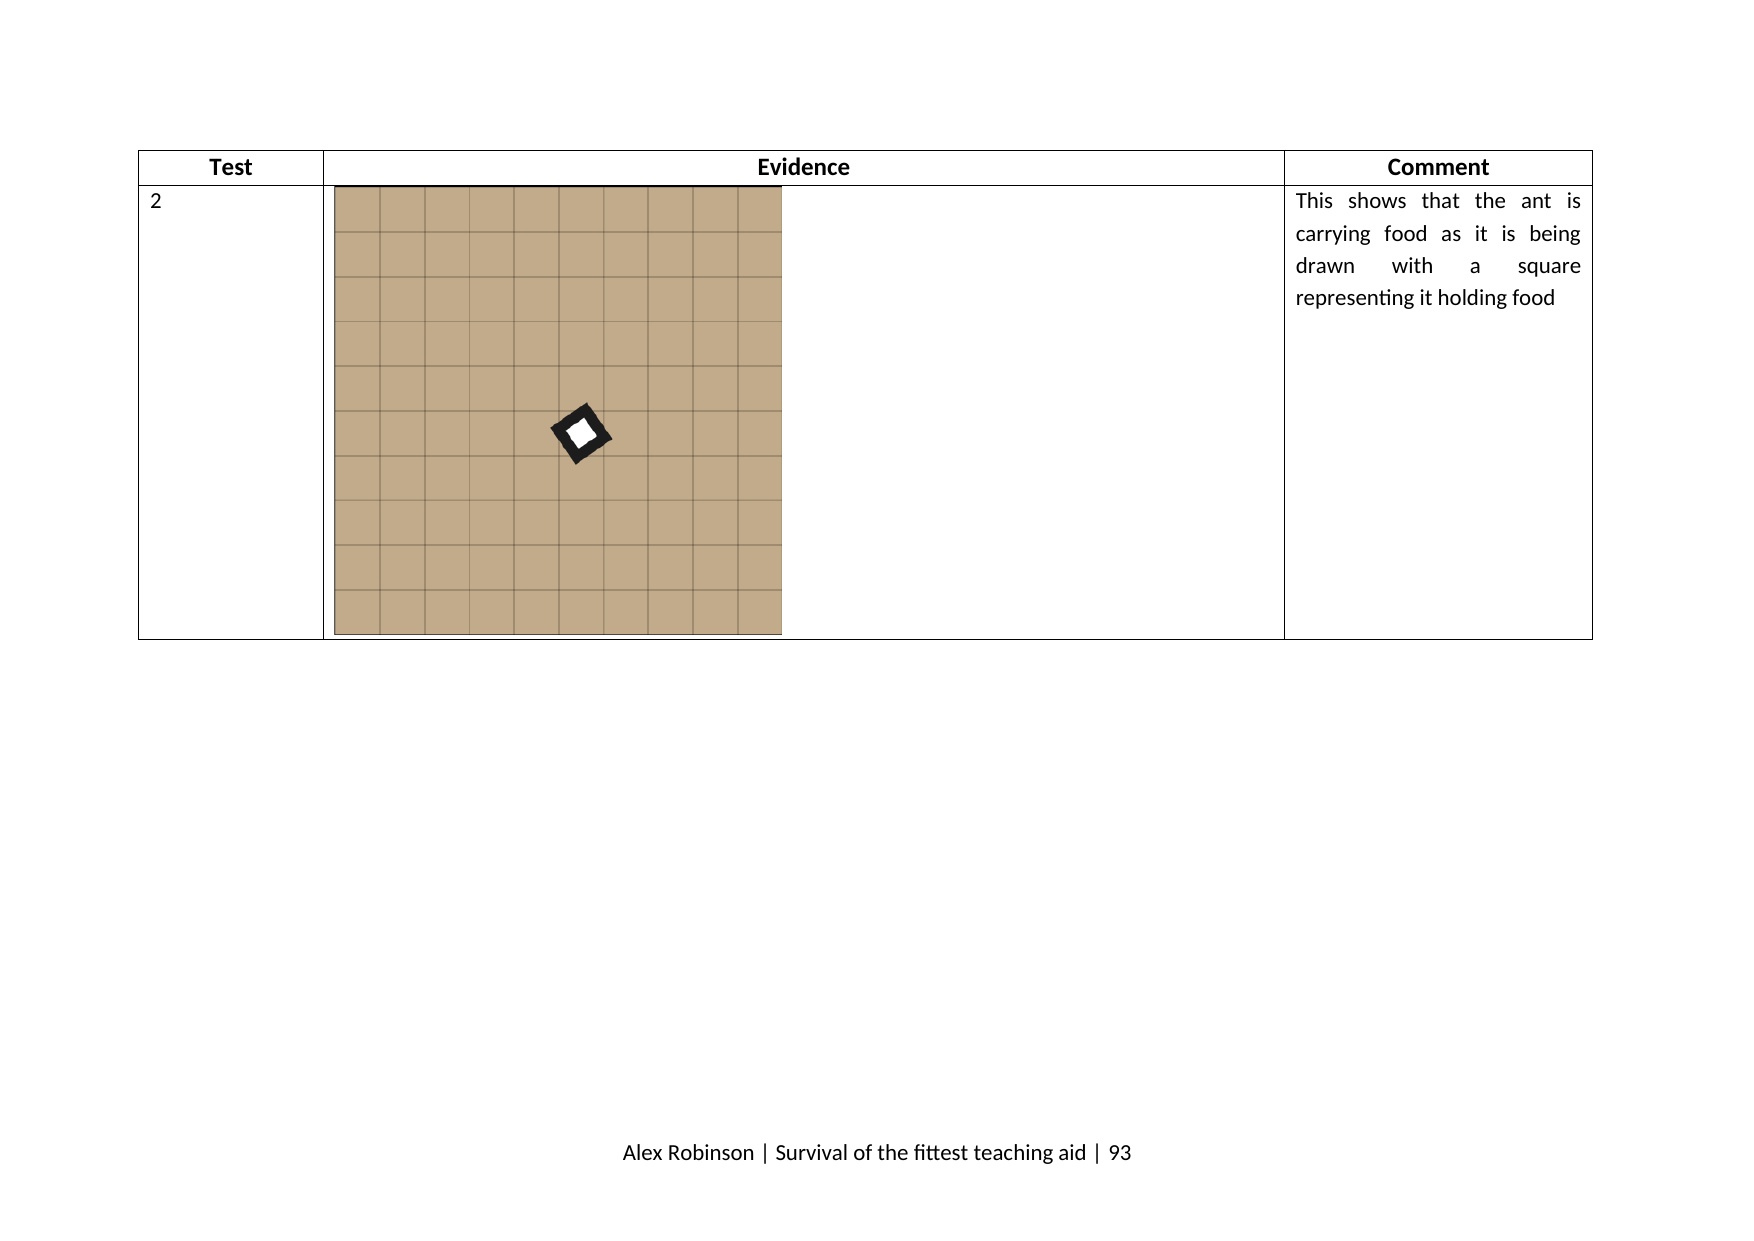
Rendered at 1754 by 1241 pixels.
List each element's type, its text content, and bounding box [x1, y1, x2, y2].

table_cell 2 [139, 186, 323, 639]
table_cell [324, 186, 1284, 639]
table_header Test [139, 151, 323, 185]
table_header Evidence [324, 151, 1284, 185]
table_header Comment [1285, 151, 1592, 185]
picture [334, 186, 782, 635]
table_cell This shows that the ant is carrying food as it is being drawn with a square representing it holding food [1285, 186, 1592, 639]
